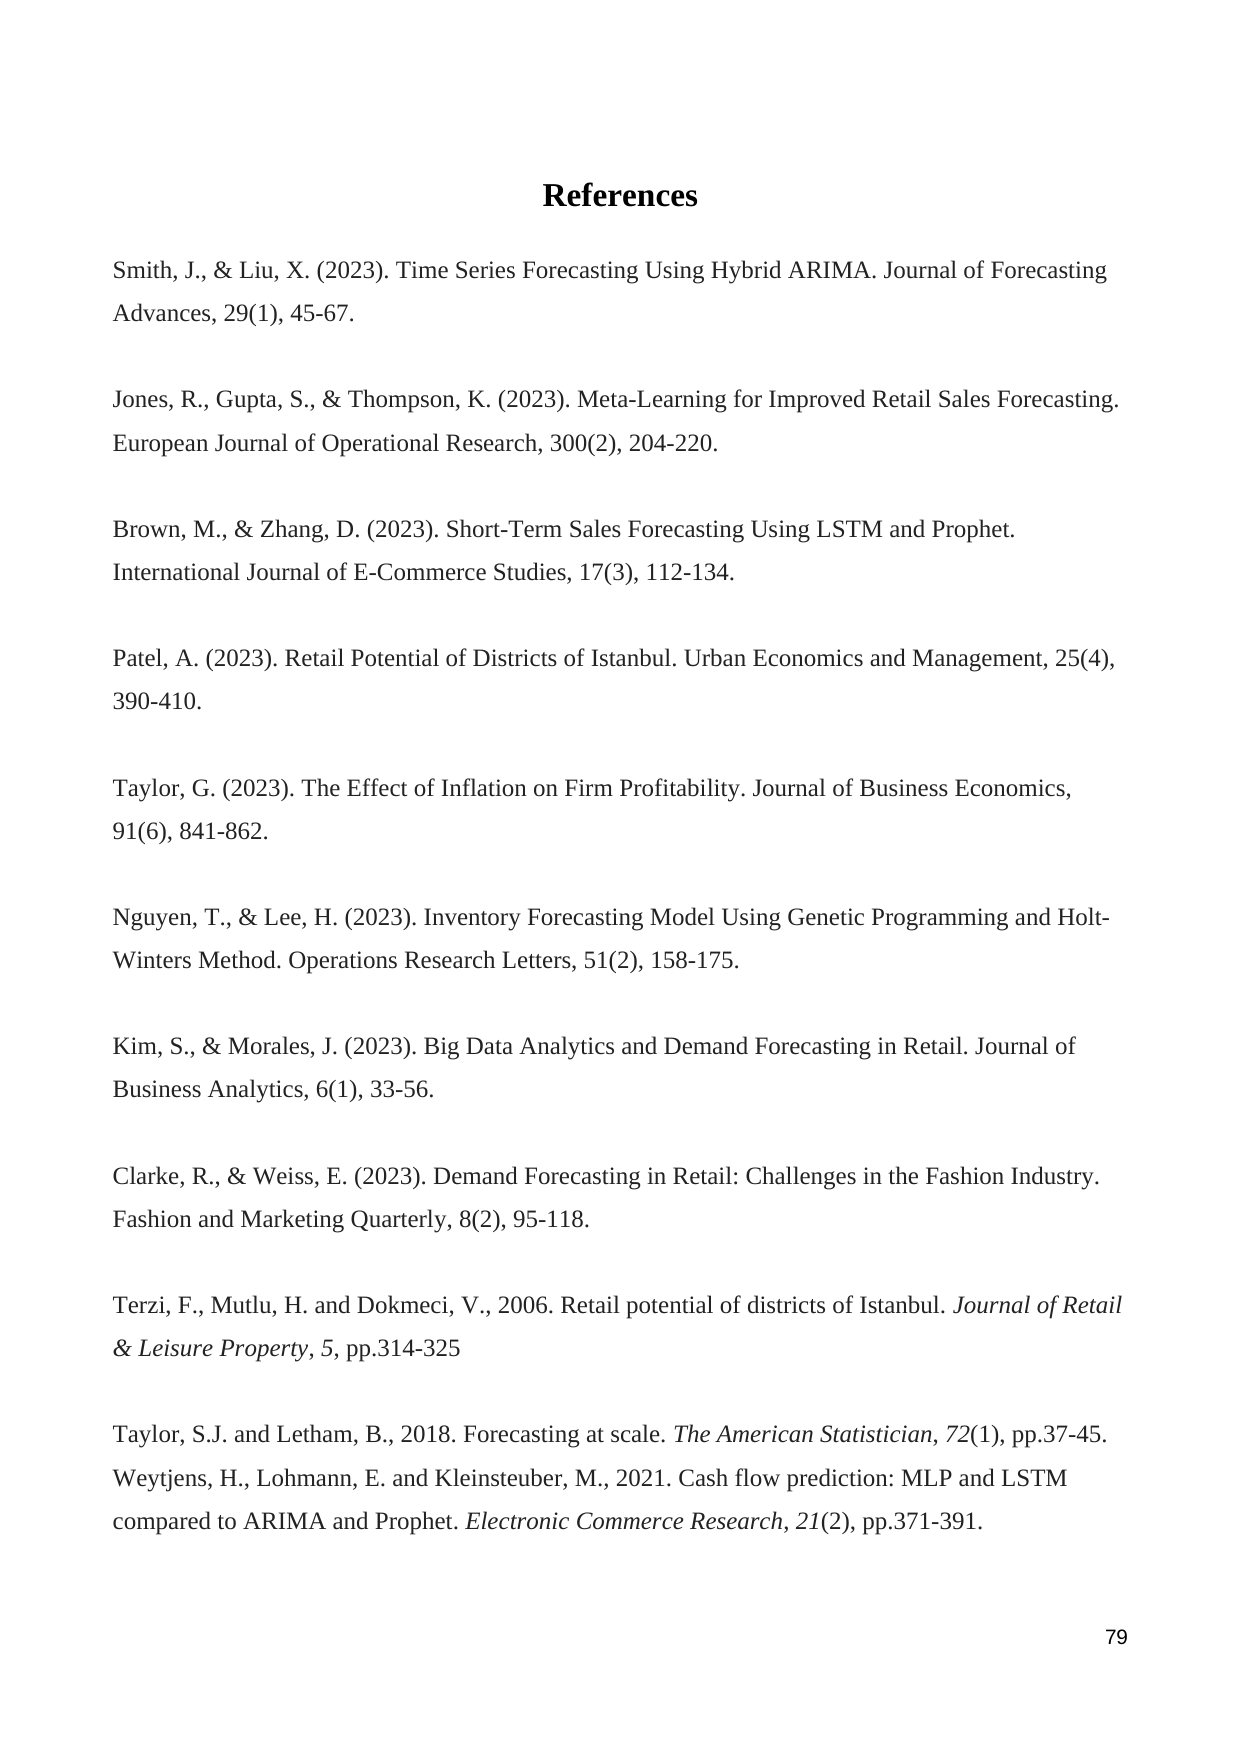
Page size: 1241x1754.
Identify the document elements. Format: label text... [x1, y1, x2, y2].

text Patel, A. (2023). Retail Potential of Districts of Istanbul. Urban Economics and Management, 25(4), 390-410. [112, 643, 1128, 715]
text Nguyen, T., & Lee, H. (2023). Inventory Forecasting Model Using Genetic Programming and Holt-Winters Method. Operations Research Letters, 51(2), 158-175. [112, 902, 1128, 974]
text Taylor, S.J. and Letham, B., 2018. Forecasting at scale. The American Statistician, 72(1), pp.37-45. [112, 1419, 1128, 1448]
text Terzi, F., Mutlu, H. and Dokmeci, V., 2006. Retail potential of districts of Istanbul. Journal of Retail & Leisure Property, 5, pp.314-325 [112, 1290, 1128, 1362]
text Smith, J., & Liu, X. (2023). Time Series Forecasting Using Hybrid ARIMA. Journal of Forecasting Advances, 29(1), 45-67. [112, 255, 1128, 327]
text Kim, S., & Morales, J. (2023). Big Data Analytics and Demand Forecasting in Retail. Journal of Business Analytics, 6(1), 33-56. [112, 1031, 1128, 1103]
text Clarke, R., & Weiss, E. (2023). Demand Forecasting in Retail: Challenges in the Fashion Industry. Fashion and Marketing Quarterly, 8(2), 95-118. [112, 1161, 1128, 1233]
text Brown, M., & Zhang, D. (2023). Short-Term Sales Forecasting Using LSTM and Prophet. International Journal of E-Commerce Studies, 17(3), 112-134. [112, 514, 1128, 586]
text Taylor, G. (2023). The Effect of Inflation on Firm Profitability. Journal of Business Economics, 91(6), 841-862. [112, 773, 1128, 844]
subtitle References [112, 175, 1128, 213]
text Jones, R., Gupta, S., & Thompson, K. (2023). Meta-Learning for Improved Retail Sales Forecasting. European Journal of Operational Research, 300(2), 204-220. [112, 384, 1128, 456]
text Weytjens, H., Lohmann, E. and Kleinsteuber, M., 2021. Cash flow prediction: MLP and LSTM compared to ARIMA and Prophet. Electronic Commerce Research, 21(2), pp.371-391. [112, 1463, 1128, 1534]
